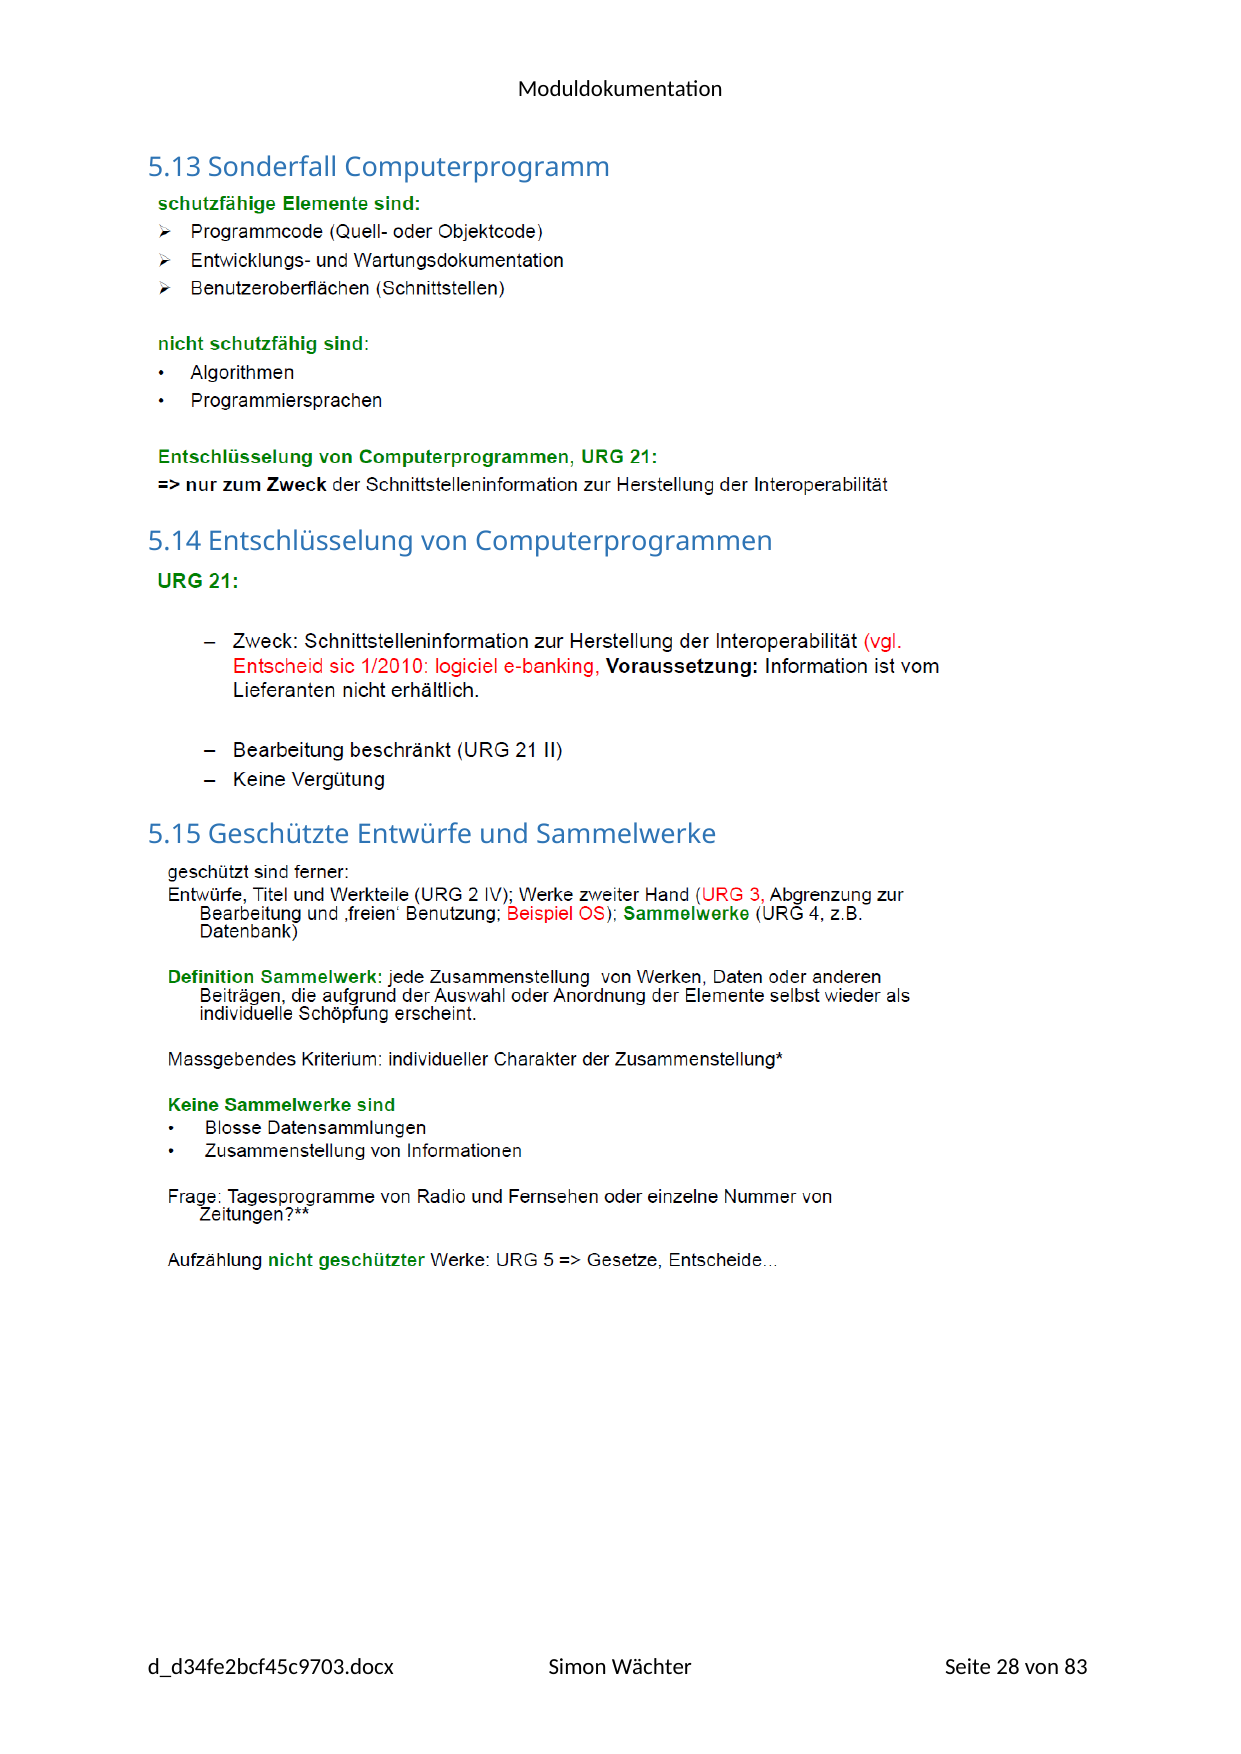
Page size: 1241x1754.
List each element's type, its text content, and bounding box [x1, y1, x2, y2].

subtitle Geschützte Entwürfe und Sammelwerke [148, 815, 1093, 852]
picture [147, 187, 899, 503]
subtitle Entschlüsselung von Computerprogrammen [148, 521, 1093, 558]
picture [147, 854, 926, 1282]
picture [147, 561, 952, 796]
subtitle Sonderfall Computerprogramm [148, 148, 1093, 184]
